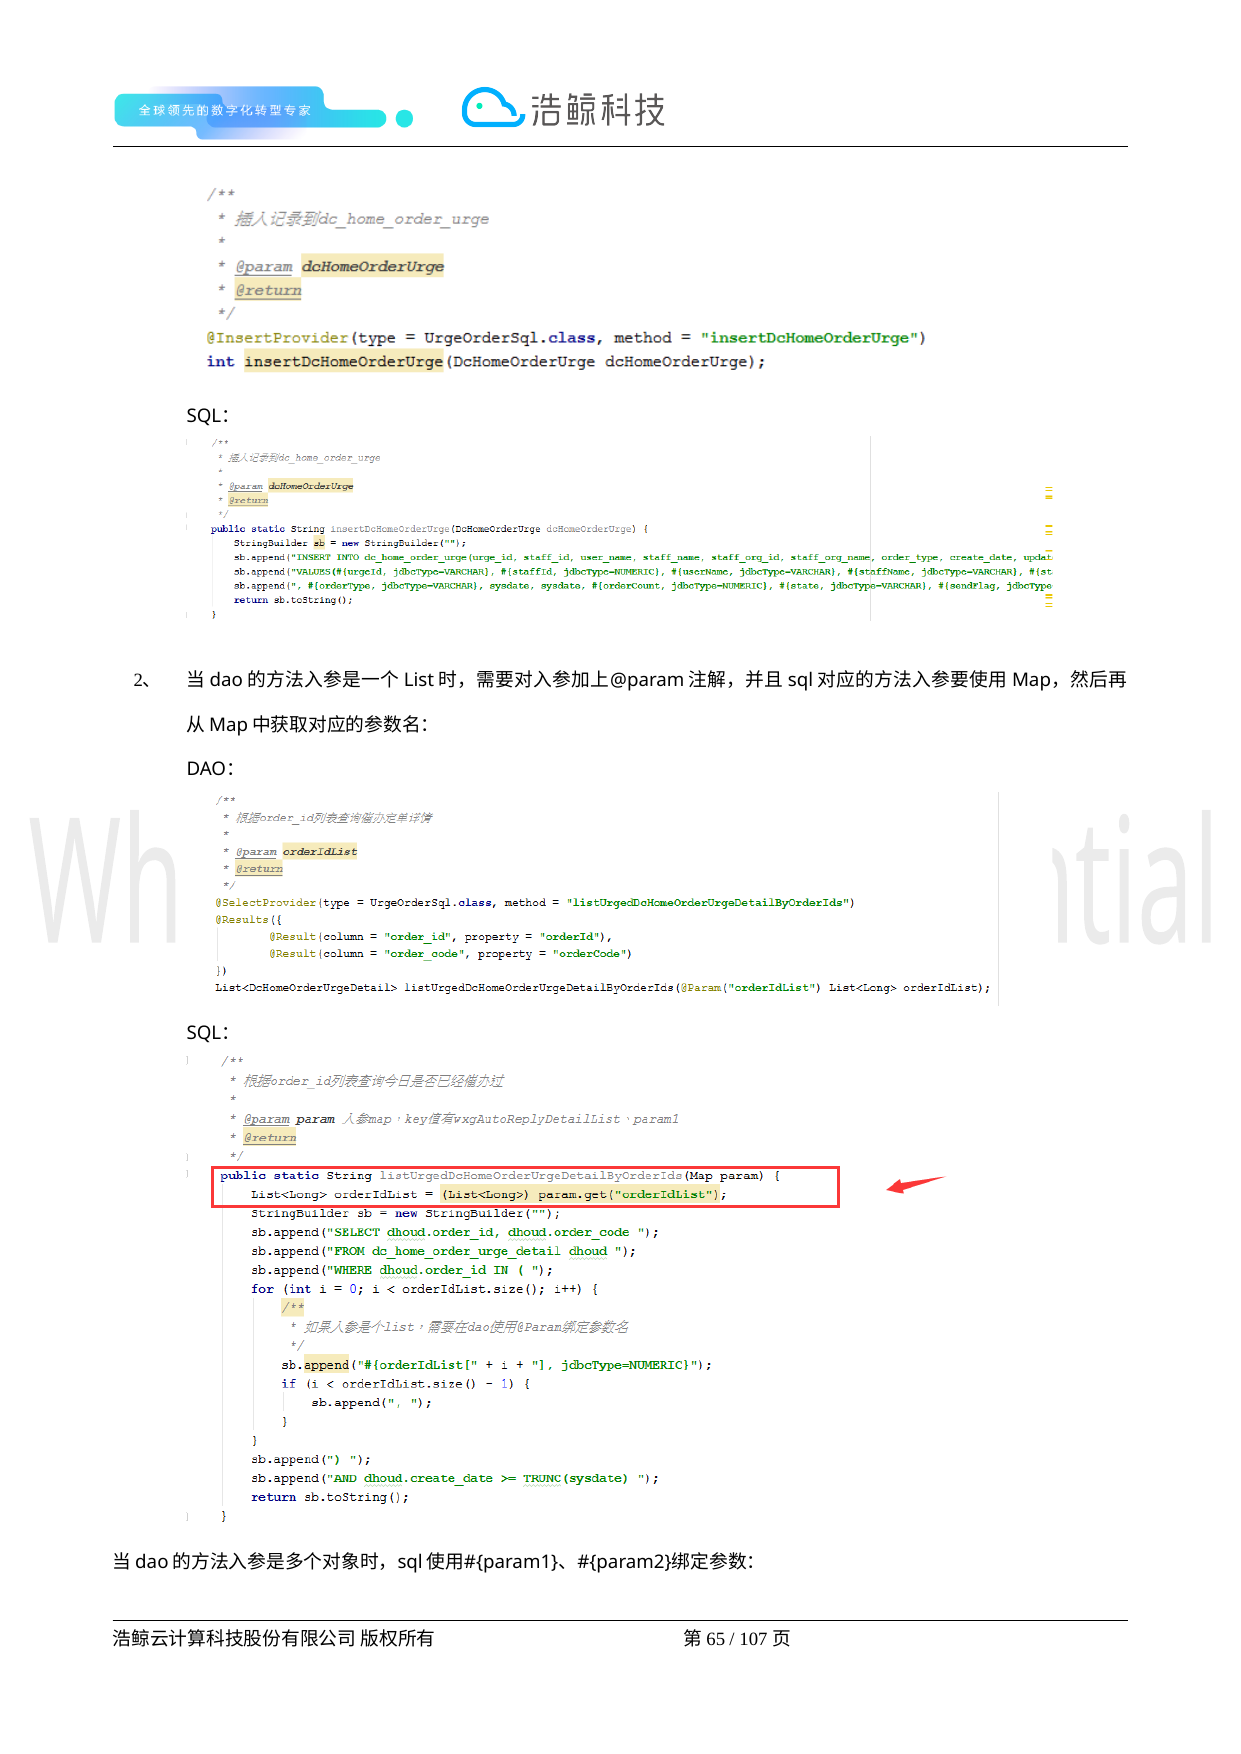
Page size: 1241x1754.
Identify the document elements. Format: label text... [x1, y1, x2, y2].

picture [112, 81, 417, 144]
picture [186, 181, 1053, 383]
picture [186, 792, 1053, 1006]
picture [186, 1053, 1053, 1528]
text 当dao的方法入参是多个对象时，sql使用#{param1}、#{param2}绑定参数： DAO： SQL： [112, 1538, 1128, 1582]
picture [186, 436, 1053, 621]
picture [423, 70, 668, 144]
